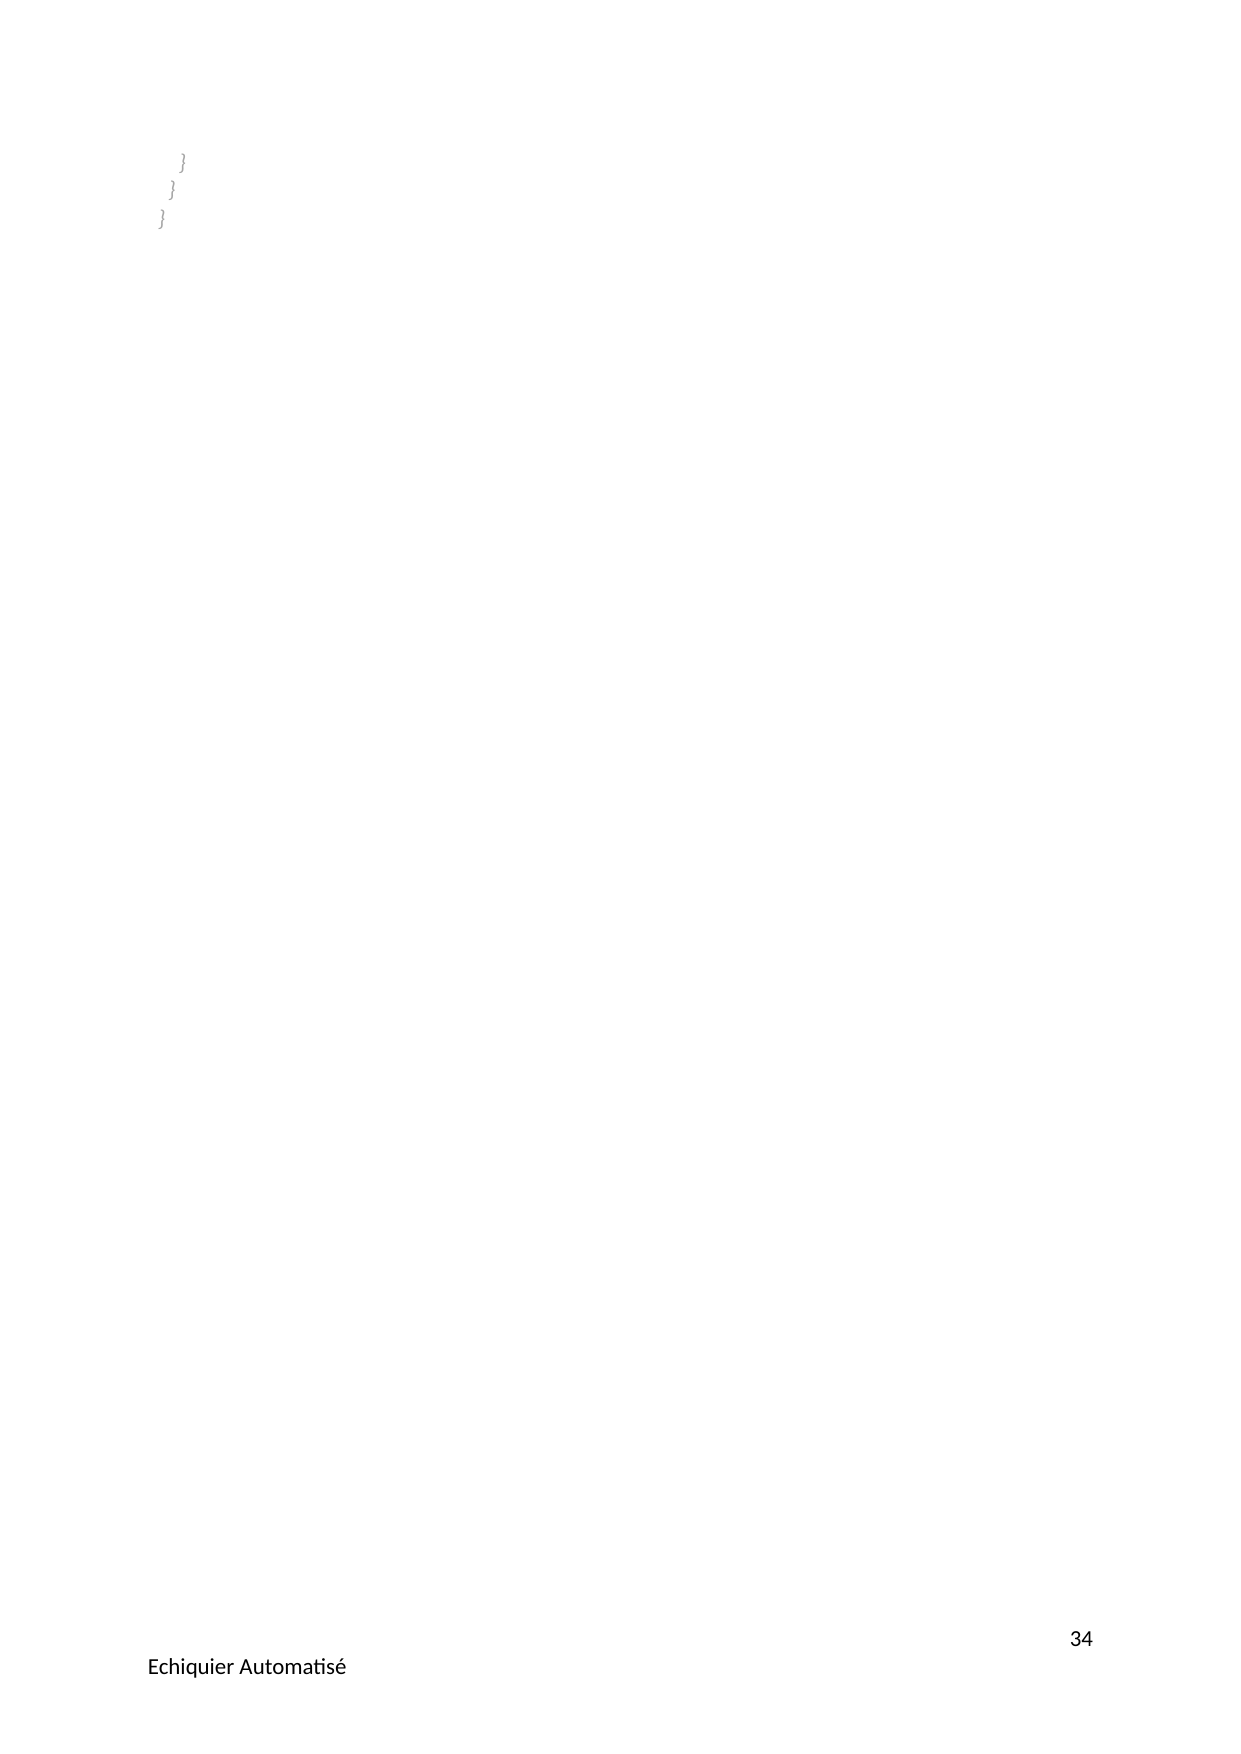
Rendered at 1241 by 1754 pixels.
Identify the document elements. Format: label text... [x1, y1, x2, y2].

text } [148, 204, 1093, 232]
text } [148, 176, 1093, 204]
text } [148, 148, 1093, 176]
